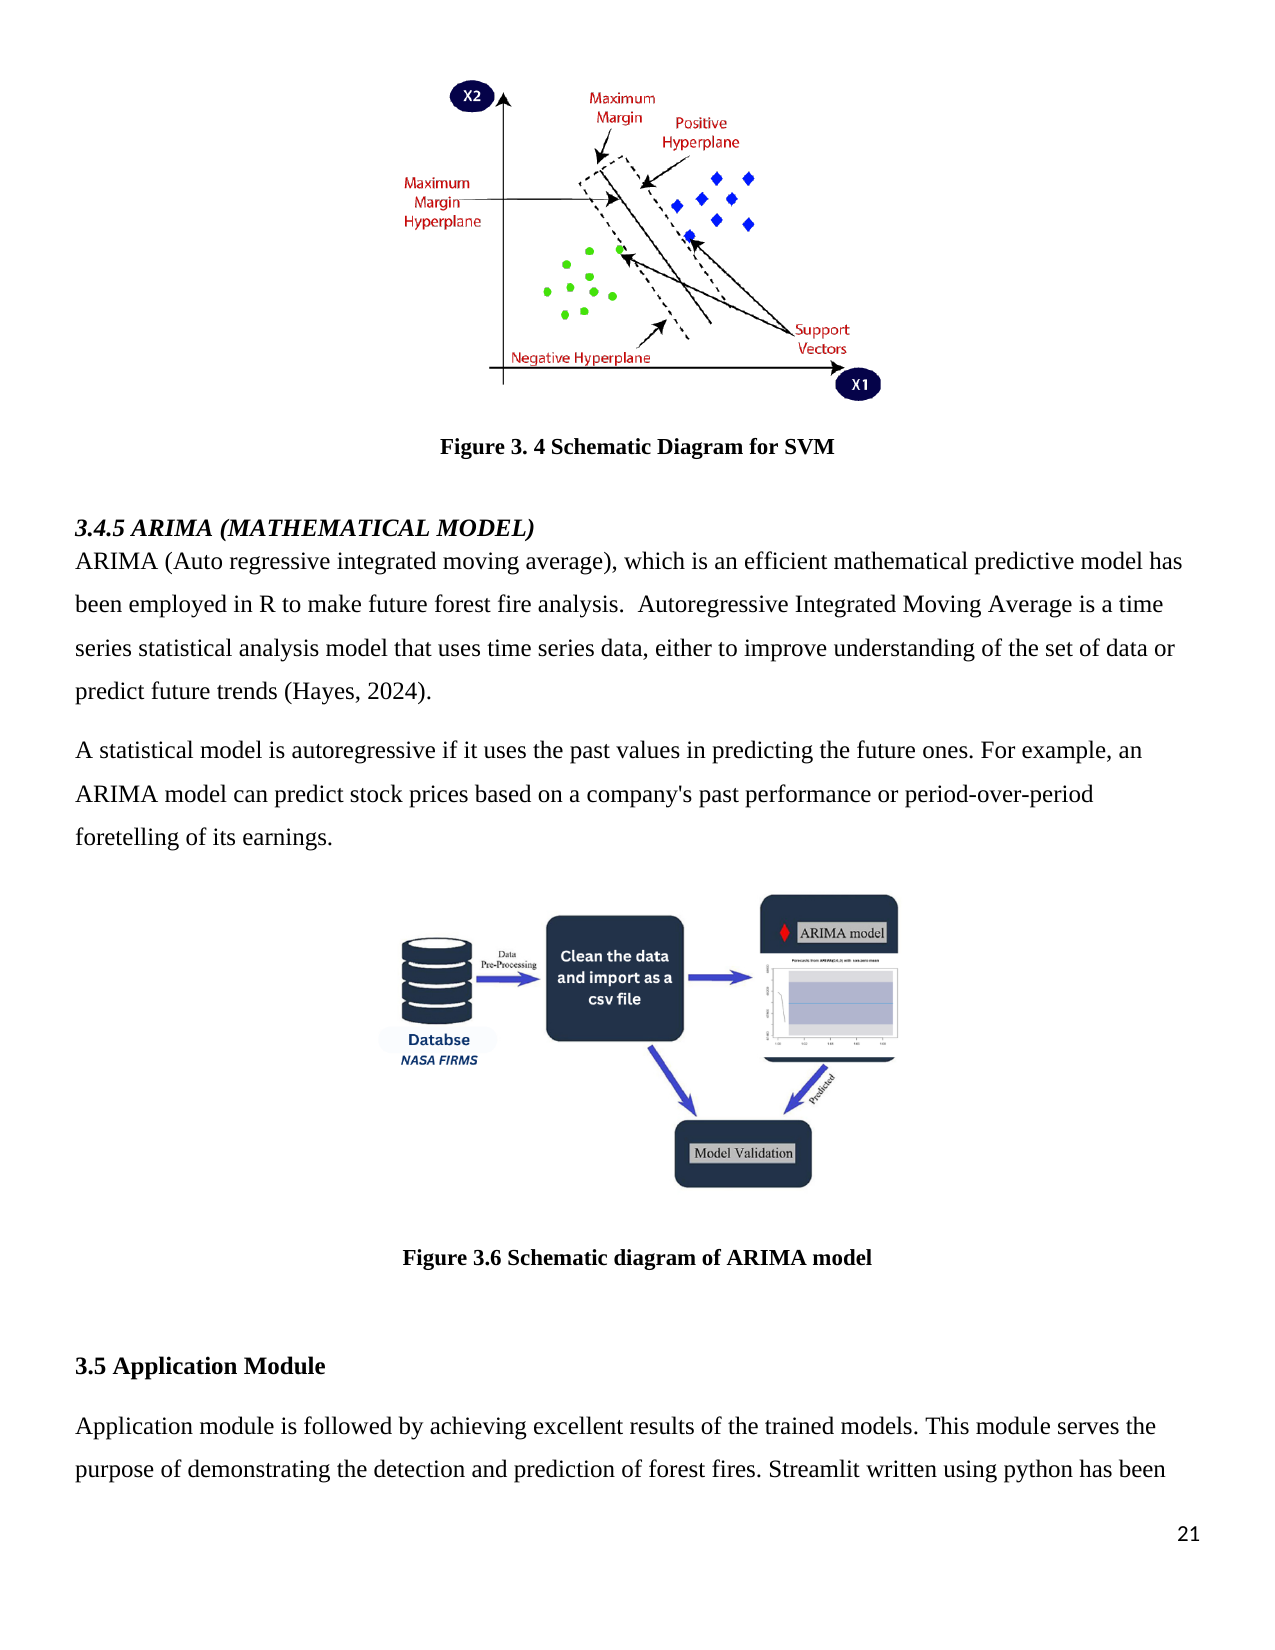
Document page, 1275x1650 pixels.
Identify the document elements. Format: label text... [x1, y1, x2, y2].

text ARIMA (Auto regressive integrated moving average), which is an efficient mathematical predictive model has been employed in R to make future forest fire analysis. Autoregressive Integrated Moving Average is a time series statistical analysis model that uses time series data, either to improve understanding of the set of data or predict future trends. [75, 546, 1200, 704]
subtitle 3.5 Application Module [75, 1351, 1200, 1380]
text Figure 3.6 Schematic diagram of ARIMA model [75, 1244, 1200, 1271]
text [75, 1411, 1200, 1483]
picture [394, 75, 881, 403]
text A statistical model is autoregressive if it uses the past values in predicting the future ones. For example, an ARIMA model can predict stock prices based on a company's past performance or period-over-period foretelling of its earnings. [75, 736, 1200, 851]
subtitle 3.4.5 ARIMA (MATHEMATICAL MODEL) [75, 513, 1200, 542]
picture [370, 881, 905, 1214]
